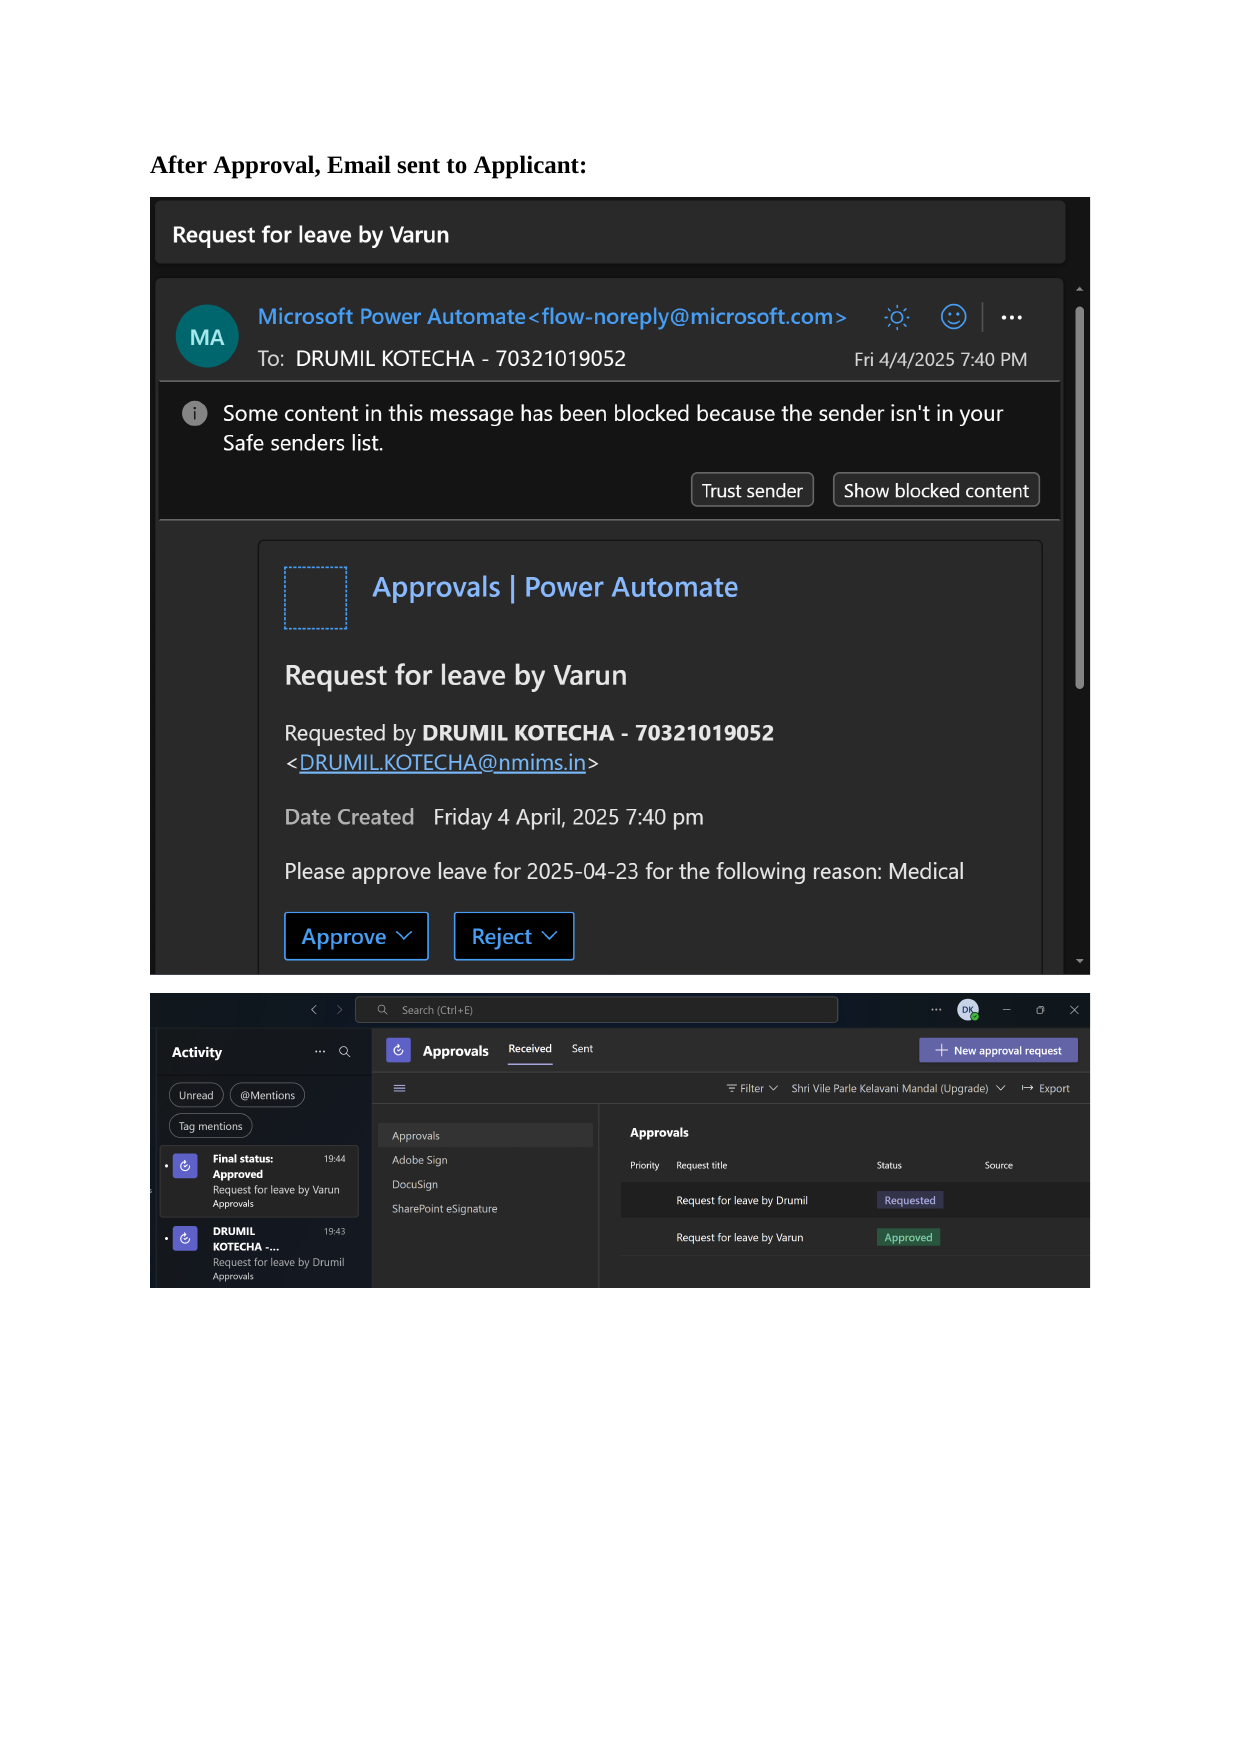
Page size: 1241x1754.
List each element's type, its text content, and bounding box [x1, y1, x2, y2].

text After Approval, Email sent to Applicant: [150, 150, 1090, 179]
picture [150, 197, 1091, 975]
picture [150, 993, 1091, 1288]
